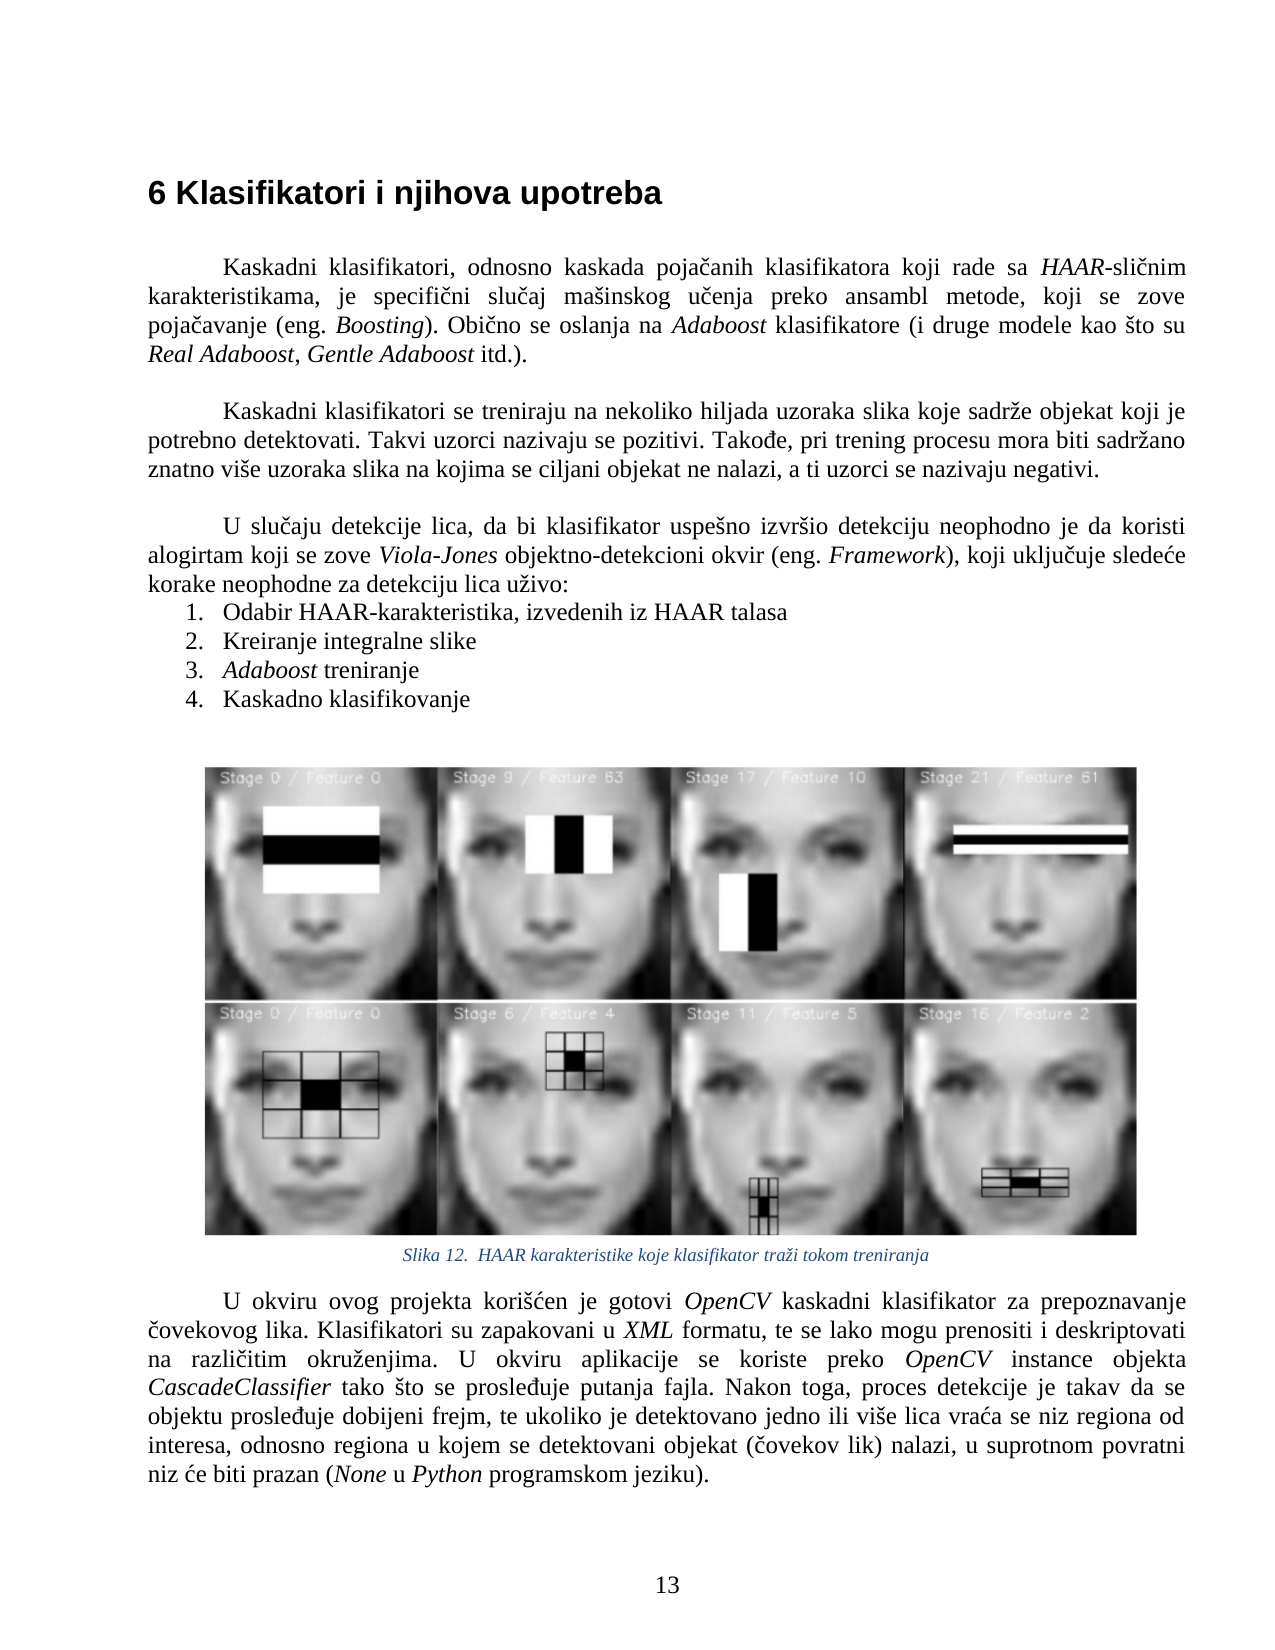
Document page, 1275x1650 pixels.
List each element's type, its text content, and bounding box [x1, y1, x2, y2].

text Kaskadni klasifikatori, odnosno kaskada pojačanih klasifikatora koji rade sa HAAR-sličnim karakteristikama, je specifični slučaj mašinskog učenja preko ansambl metode, koji se zove pojačavanje (eng. Boosting). Obično se oslanja na Adaboost klasifikatore (i druge modele kao što su Real Adaboost, Gentle Adaboost itd.). [148, 252, 1186, 367]
list Odabir HAAR-karakteristika, izvedenih iz HAAR talasa [185, 597, 1186, 626]
text U slučaju detekcije lica, da bi klasifikator uspešno izvršio detekciju neophodno je da koristi alogirtam koji se zove Viola-Jones objektno-detekcioni okvir (eng. Framework), koji uključuje sledeće korake neophodne za detekciju lica uživo: [148, 511, 1186, 597]
list Kreiranje integralne slike [185, 626, 1186, 655]
text Kaskadni klasifikatori se treniraju na nekoliko hiljada uzoraka slika koje sadrže objekat koji je potrebno detektovati. Takvi uzorci nazivaju se pozitivi. Takođe, pri trening procesu mora biti sadržano znatno više uzoraka slika na kojima se ciljani objekat ne nalazi, a ti uzorci se nazivaju negativi. [148, 396, 1186, 482]
text Slika 12. HAAR karakteristike koje klasifikator traži tokom treniranja [148, 1244, 1186, 1265]
text U okviru ovog projekta korišćen je gotovi OpenCV kaskadni klasifikator za prepoznavanje čovekovog lika. Klasifikatori su zapakovani u XML formatu, te se lako mogu prenositi i deskriptovati na različitim okruženjima. U okviru aplikacije se koriste preko OpenCV instance objekta CascadeClassifier tako što se prosleđuje putanja fajla. Nakon toga, proces detekcije je takav da se objektu prosleđuje dobijeni frejm, te ukoliko je detektovano jedno ili više lica vraća se niz regiona od interesa, odnosno regiona u kojem se detektovani objekat (čovekov lik) nalazi, u suprotnom povratni niz će biti prazan (None u Python programskom jeziku). [148, 1286, 1186, 1487]
picture [171, 741, 1163, 1244]
list Adaboost treniranje [185, 655, 1186, 684]
list Kaskadno klasifikovanje [185, 684, 1186, 712]
subtitle 6 Klasifikatori i njihova upotreba [148, 173, 1186, 211]
